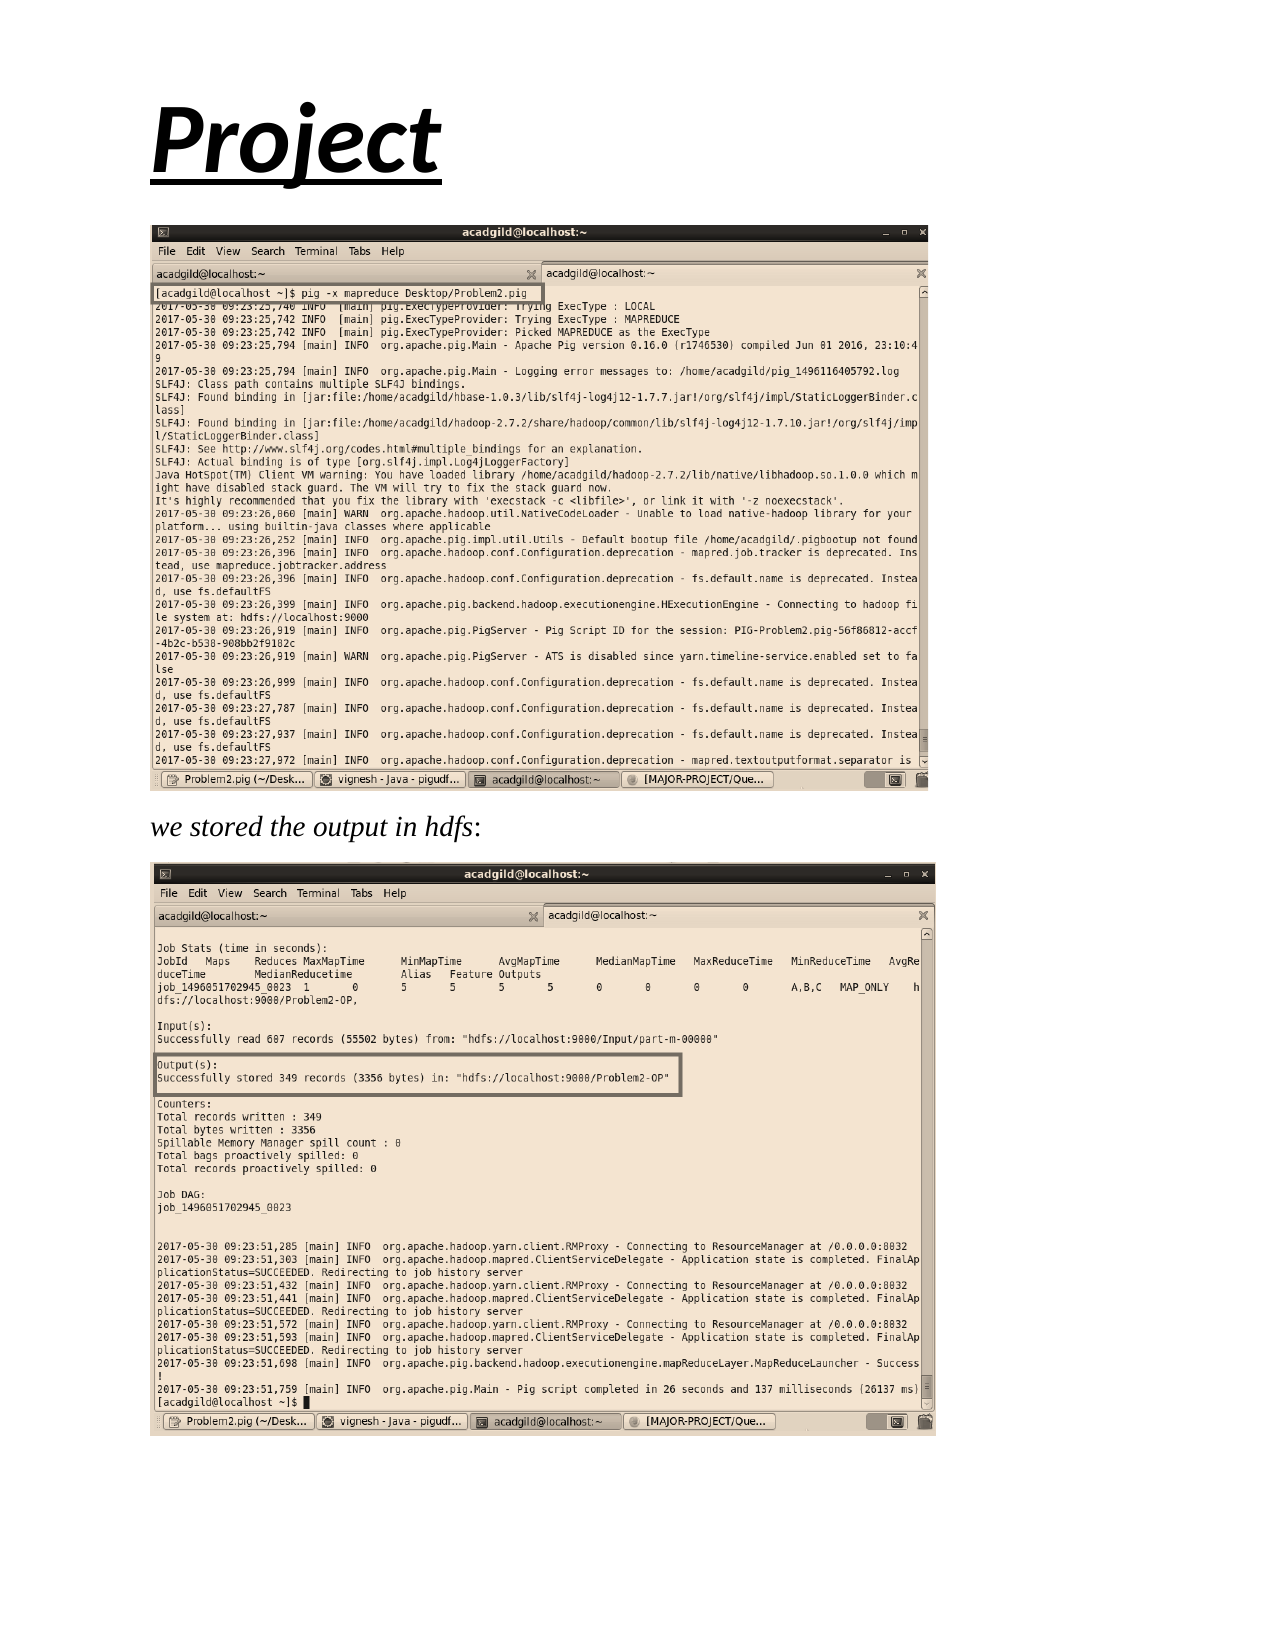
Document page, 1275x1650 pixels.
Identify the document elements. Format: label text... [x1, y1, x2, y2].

text we stored the output in hdfs: [150, 809, 1125, 843]
